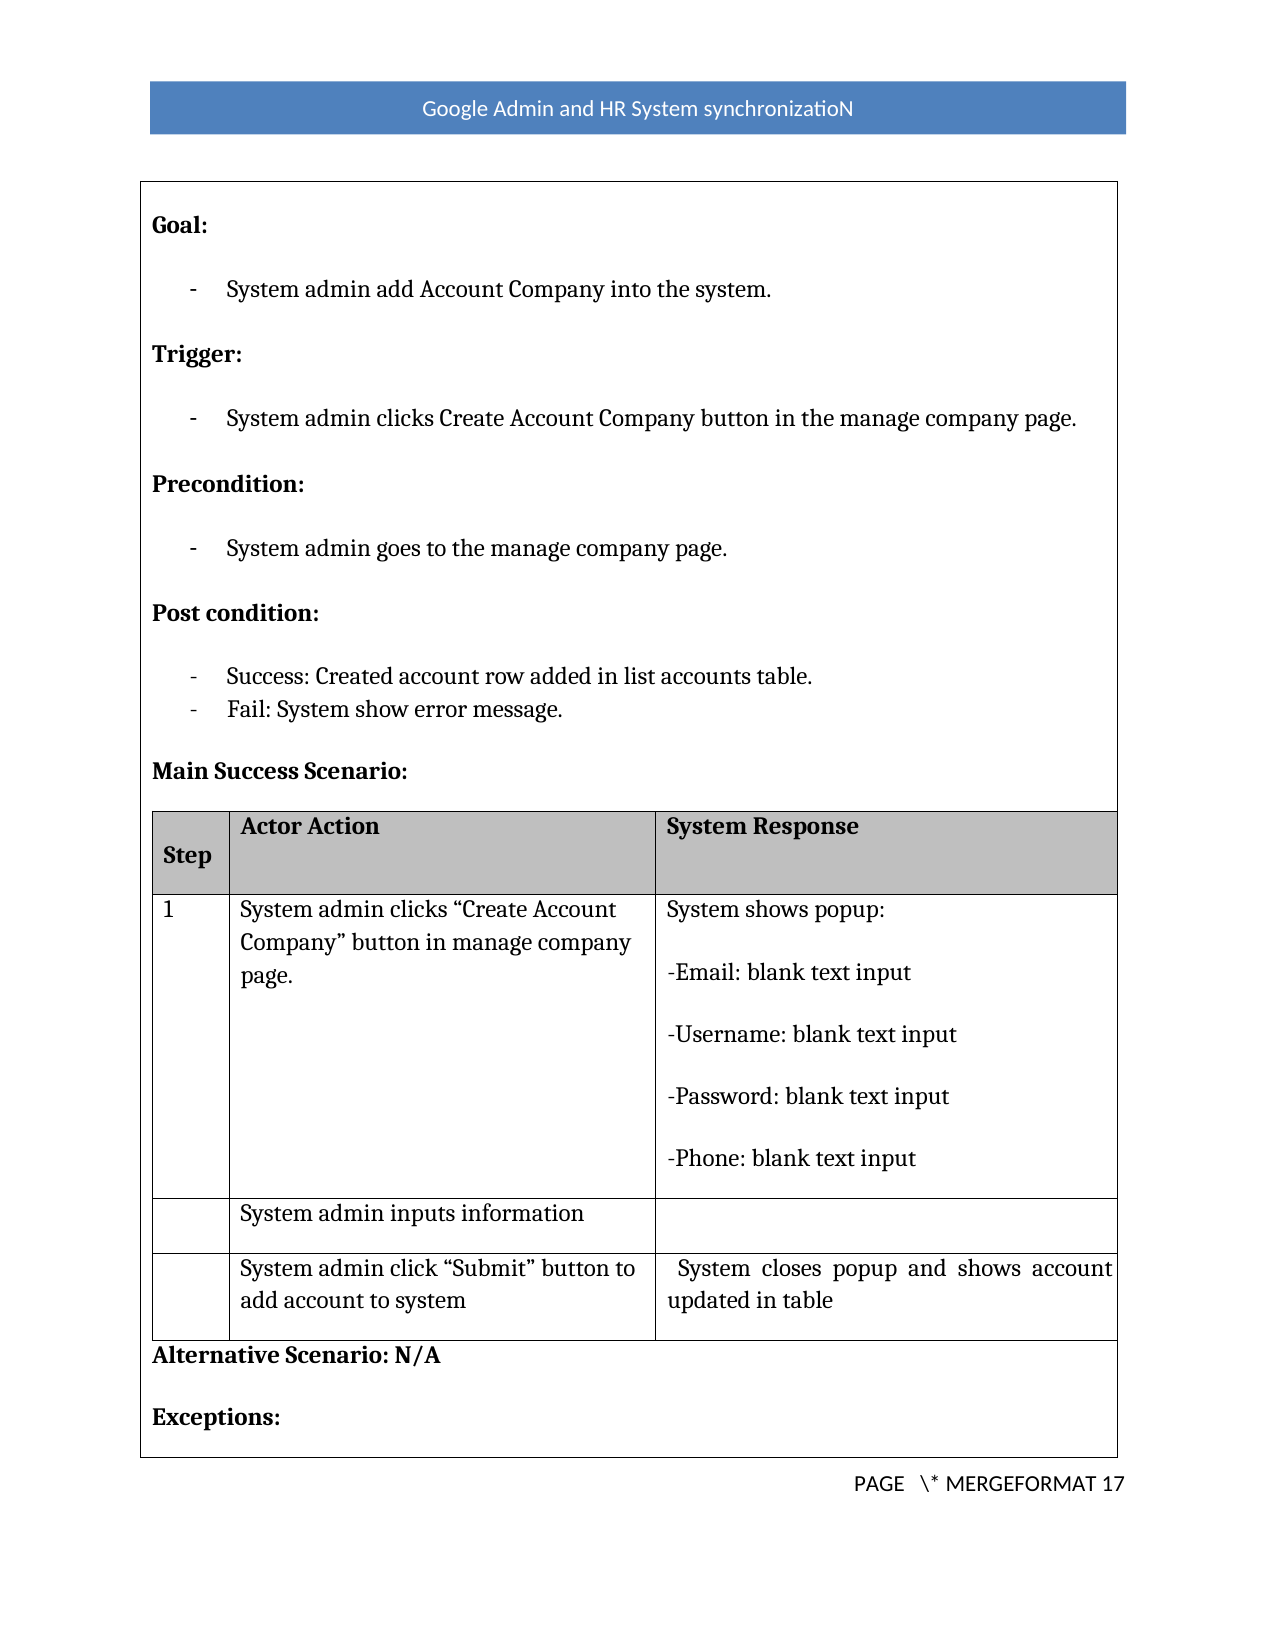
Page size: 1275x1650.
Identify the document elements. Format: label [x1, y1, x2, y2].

table_cell [141, 182, 1117, 1457]
